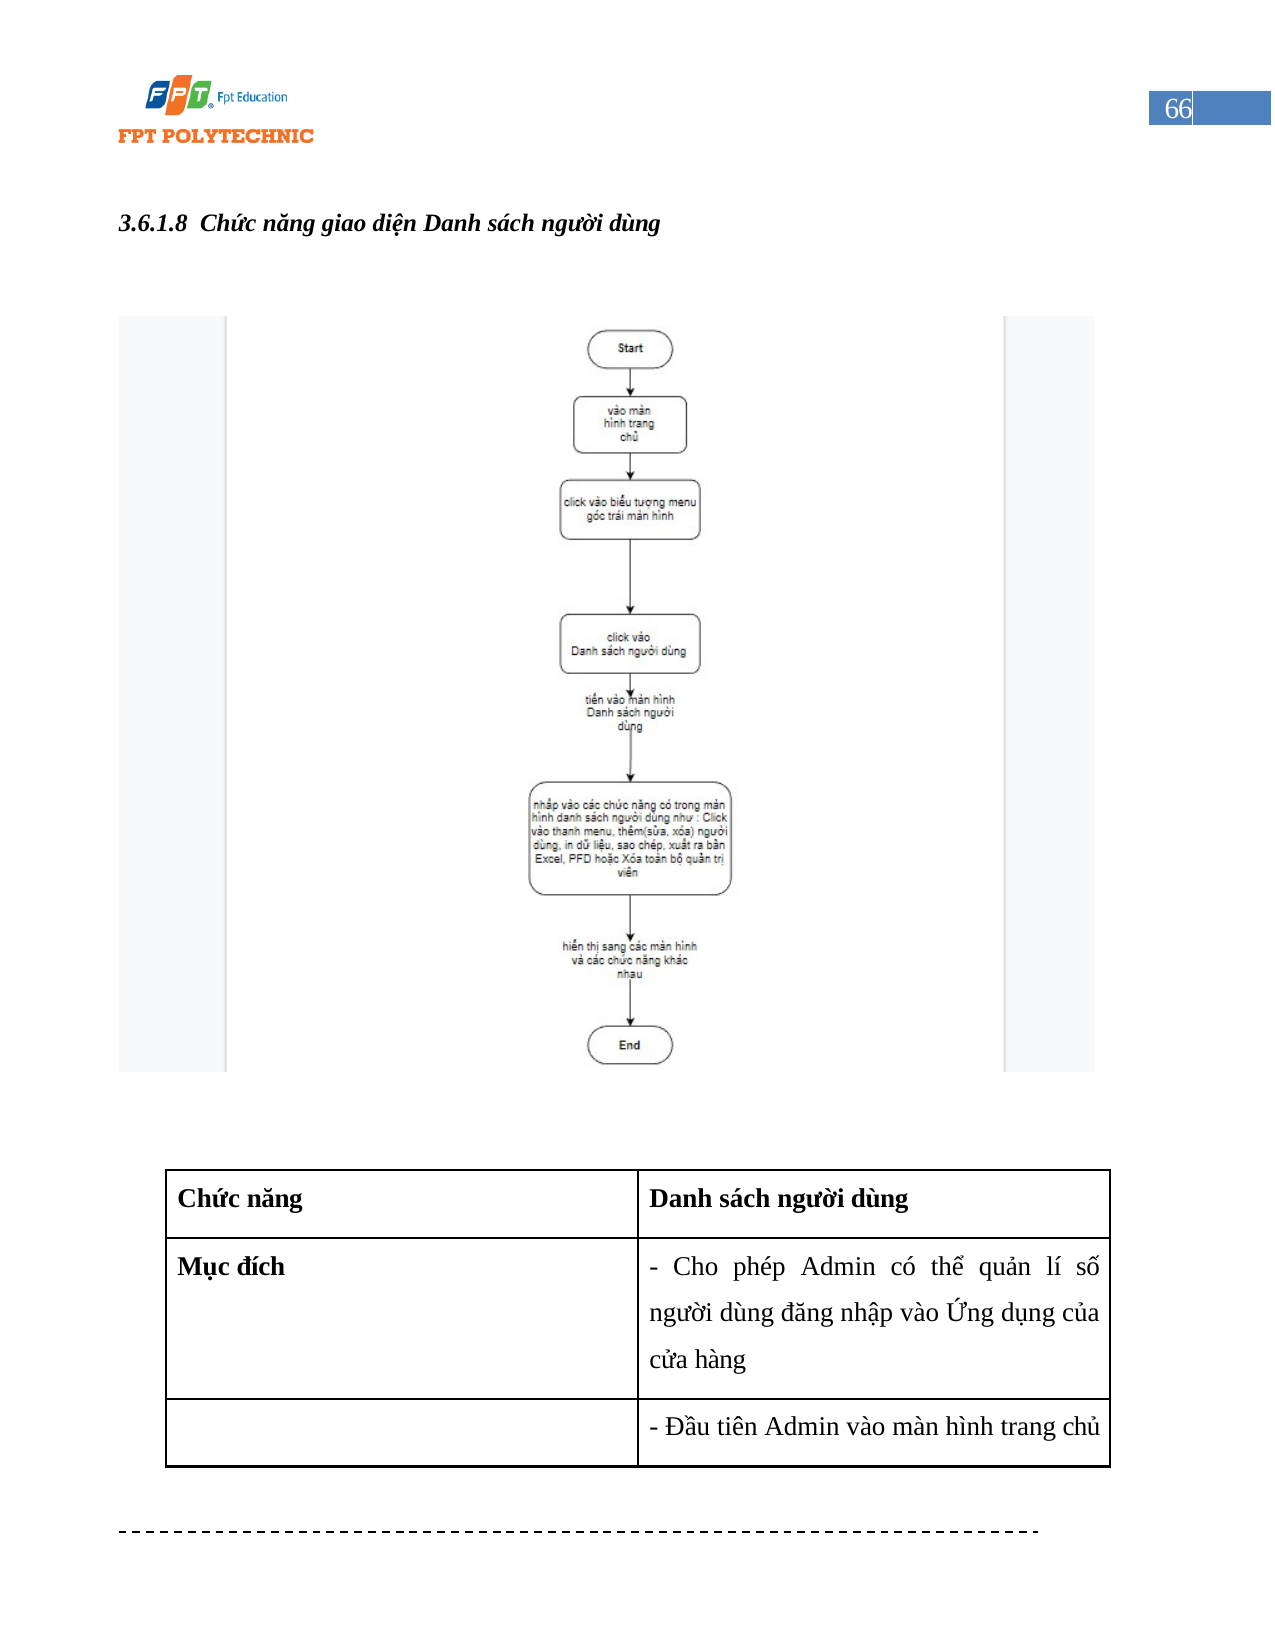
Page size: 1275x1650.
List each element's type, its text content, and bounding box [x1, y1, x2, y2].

table_cell - Đầu tiên Admin vào màn hình trang chủ [639, 1400, 1109, 1465]
table_cell [167, 1400, 637, 1465]
table_header Danh sách người dùng [639, 1171, 1109, 1237]
table_cell - Cho phép Admin có thể quản lí số người dùng đăng nhập vào Ứng dụng của cửa hàng [639, 1239, 1109, 1398]
table_header Chức năng [167, 1171, 637, 1237]
table_cell Mục đích [167, 1239, 637, 1398]
picture [118, 316, 1095, 1072]
picture [118, 75, 314, 143]
list Chức năng giao diện Danh sách người dùng [118, 208, 1210, 237]
